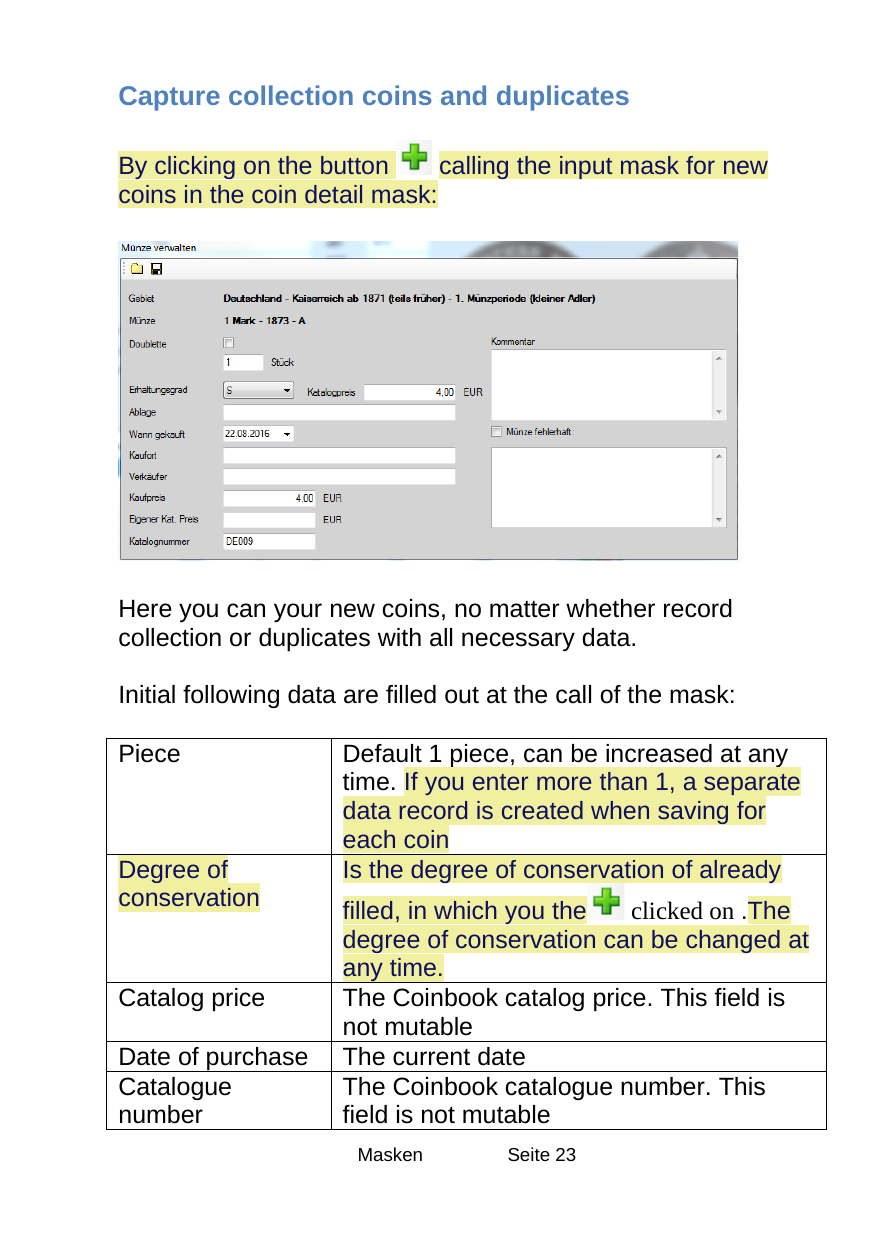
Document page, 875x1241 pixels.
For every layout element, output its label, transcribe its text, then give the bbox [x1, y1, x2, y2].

table_cell Is the degree of conservation of already filled, in which you the clicked on .The degree of conservation can be changed at any time. [332, 855, 826, 982]
table_cell The Coinbook catalogue number. This field is not mutable [332, 1072, 826, 1129]
table_cell Catalogue number [107, 1072, 331, 1129]
table_cell The current date [332, 1042, 826, 1071]
picture [118, 241, 739, 561]
table_cell The Coinbook catalog price. This field is not mutable [332, 983, 826, 1041]
text Initial following data are filled out at the call of the mask: [118, 680, 815, 709]
table_cell Date of purchase [107, 1042, 331, 1071]
subtitle Capture collection coins and duplicates [118, 80, 815, 111]
table_header Piece [107, 739, 331, 853]
text Here you can your new coins, no matter whether record collection or duplicates with all necessary data. [118, 594, 815, 651]
table_header Default 1 piece, can be increased at any time. If you enter more than 1, a separate data record is created when saving for each coin [332, 739, 826, 853]
table_cell Catalog price [107, 983, 331, 1041]
text By clicking on the button calling the input mask for new coins in the coin detail mask: [118, 140, 815, 208]
table_cell Degree of conservation [107, 855, 331, 982]
picture [396, 140, 432, 175]
picture [587, 883, 625, 920]
